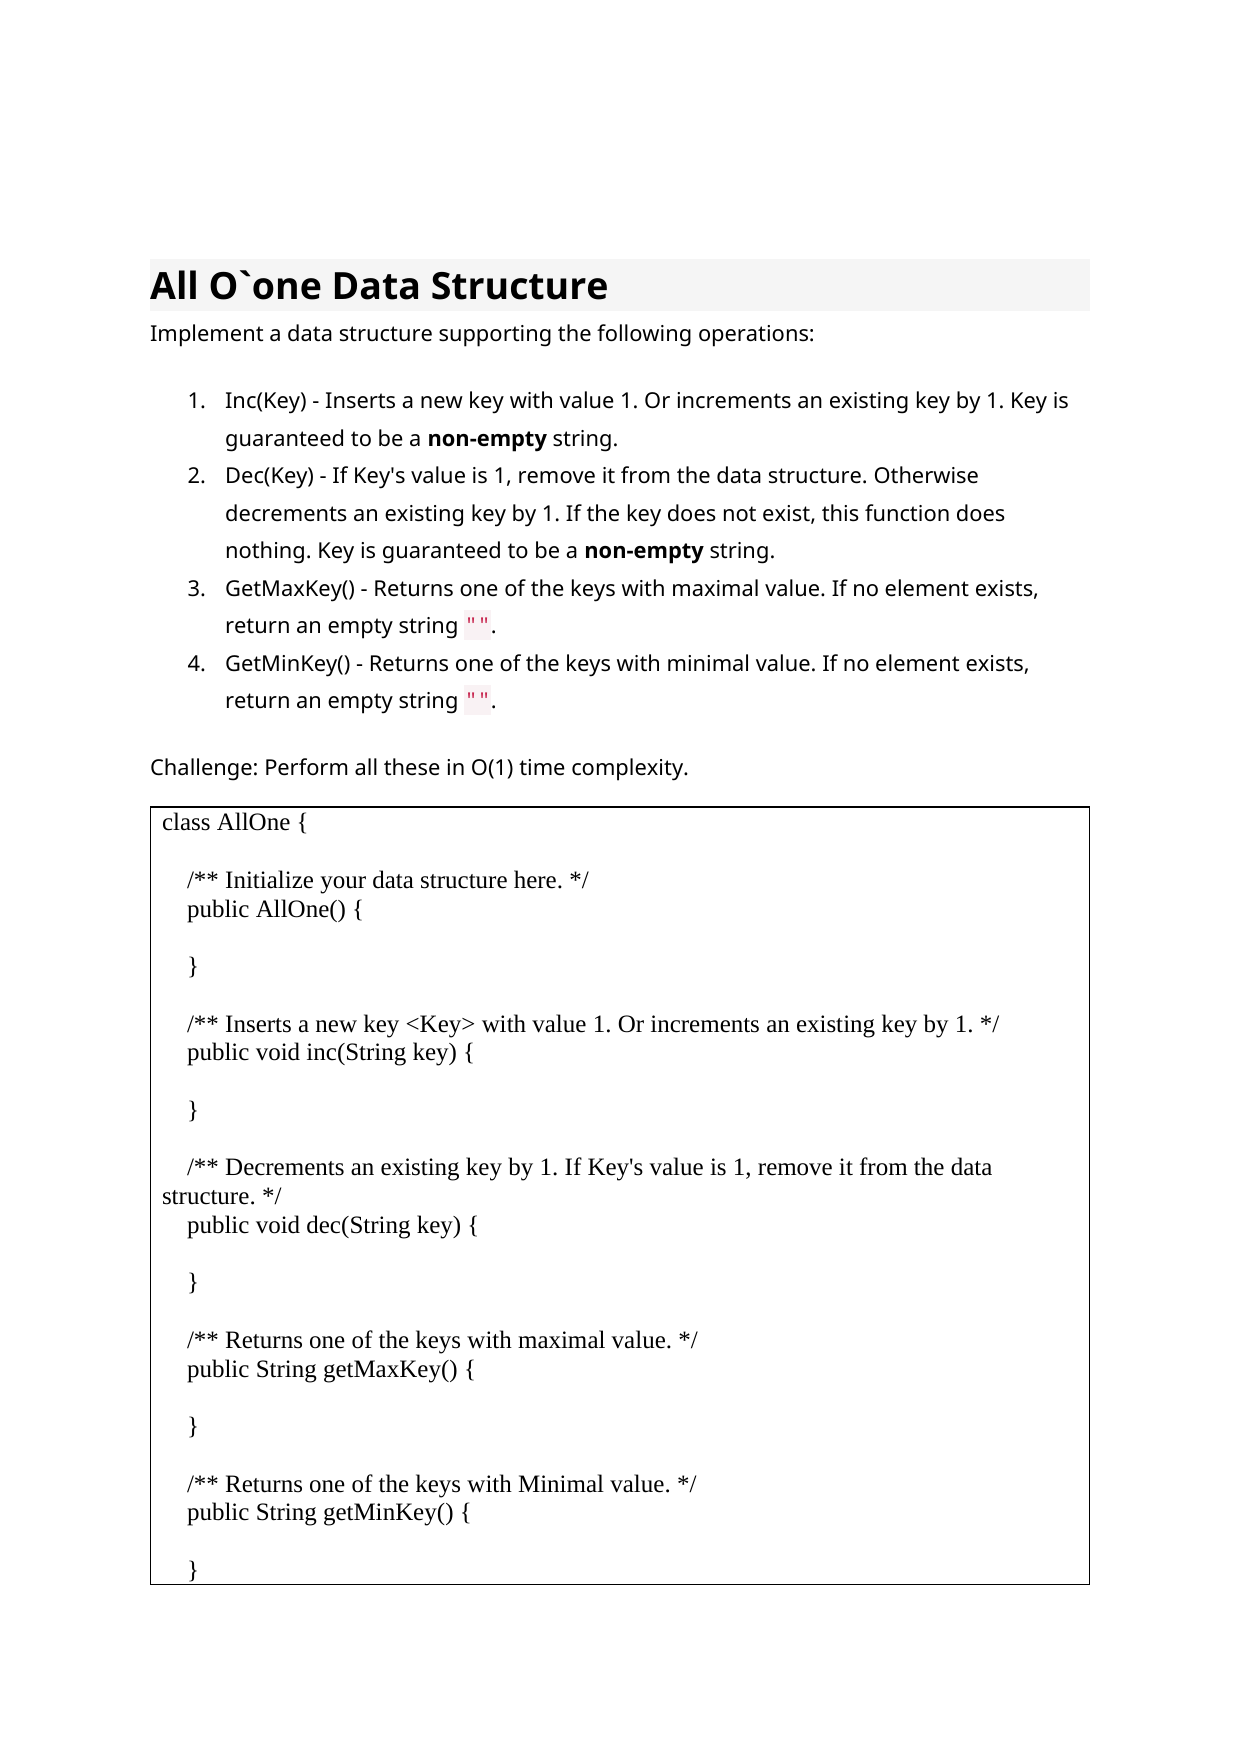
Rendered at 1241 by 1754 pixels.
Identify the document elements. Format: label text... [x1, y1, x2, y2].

list Dec(Key) - If Key's value is 1, remove it from the data structure. Otherwise decrements an existing key by 1. If the key does not exist, this function does nothing. Key is guaranteed to be a non-empty string. [187, 452, 1090, 565]
list Inc(Key) - Inserts a new key with value 1. Or increments an existing key by 1. Key is guaranteed to be a non-empty string. [187, 377, 1090, 452]
text Implement a data structure supporting the following operations: [150, 311, 1090, 348]
text Challenge: Perform all these in O(1) time complexity. [150, 744, 1090, 781]
text All O`one Data Structure [150, 259, 1090, 311]
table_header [151, 808, 1089, 1584]
list GetMaxKey() - Returns one of the keys with maximal value. If no element exists, return an empty string "". [187, 565, 1090, 640]
list GetMinKey() - Returns one of the keys with minimal value. If no element exists, return an empty string "". [187, 640, 1090, 715]
